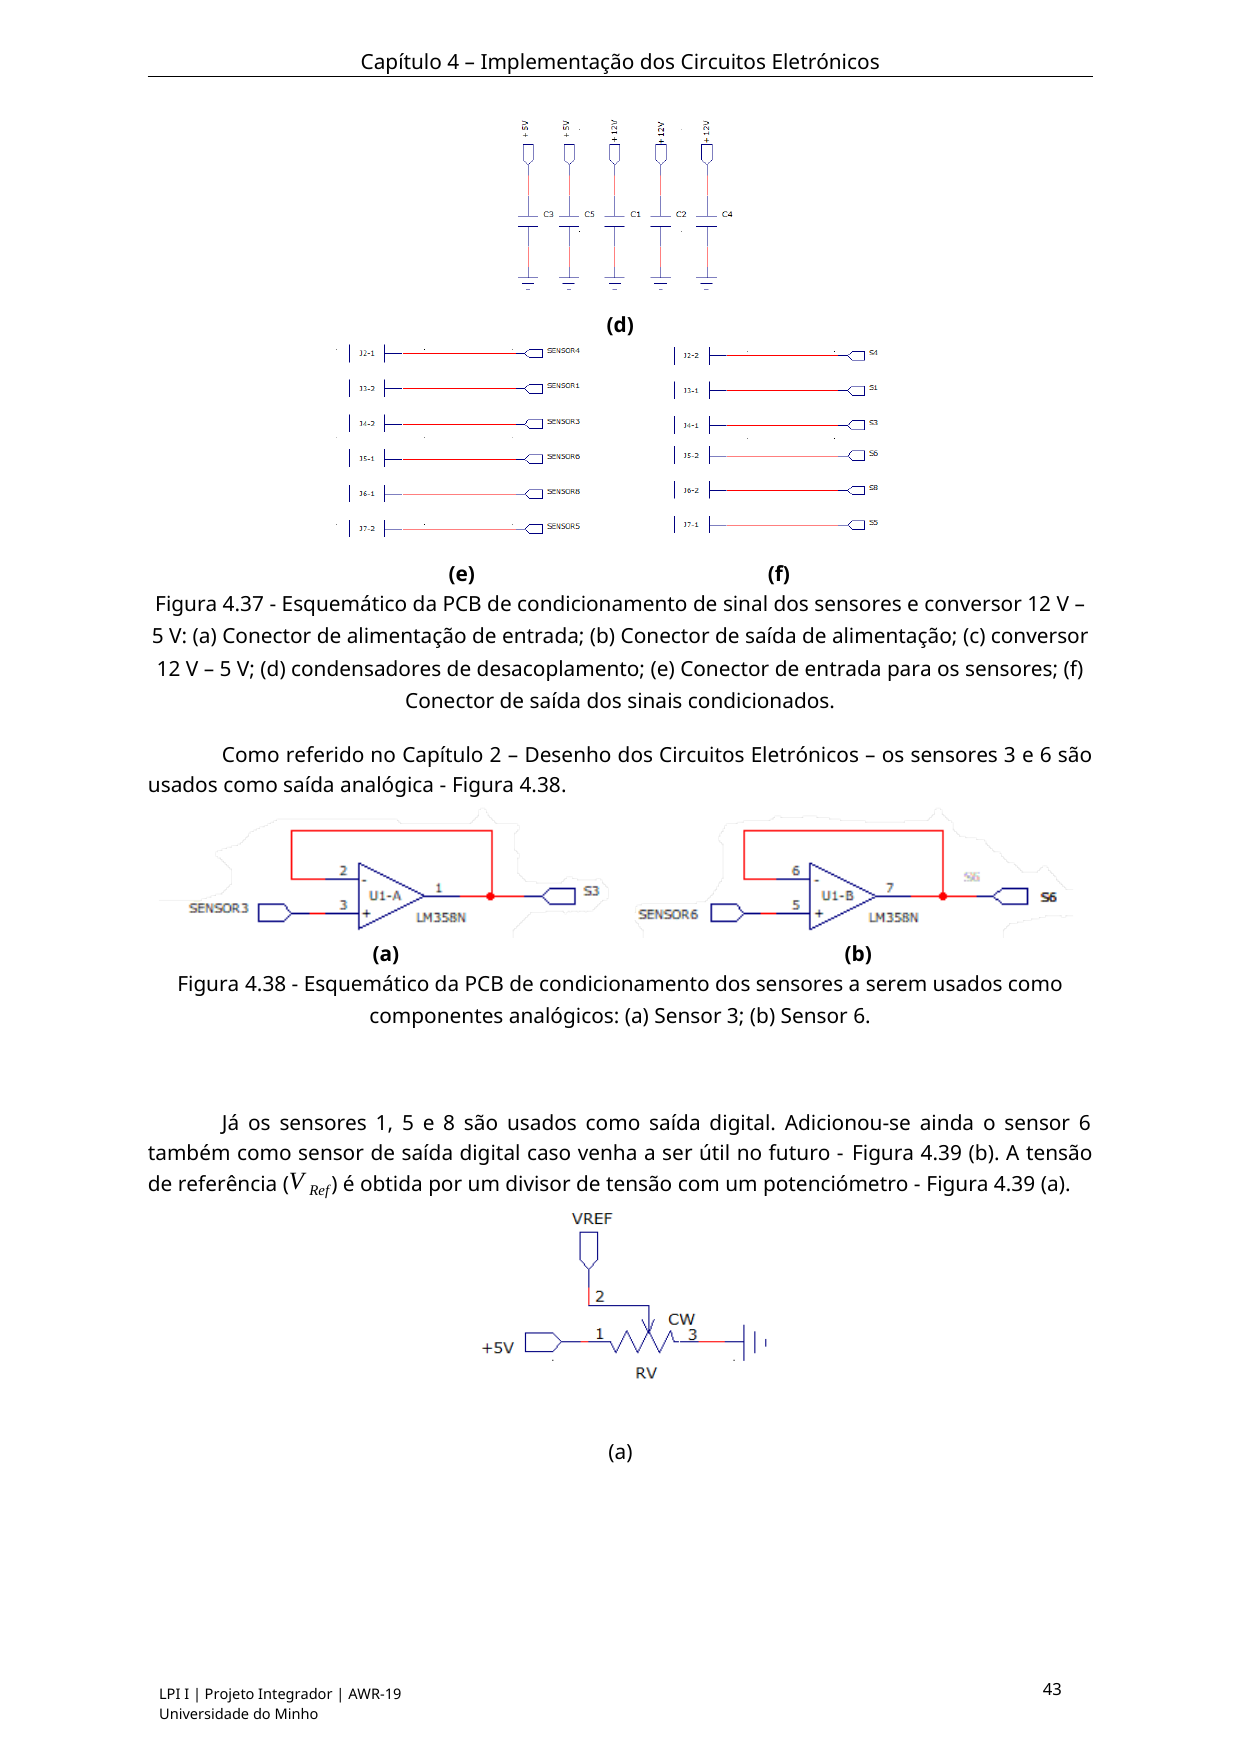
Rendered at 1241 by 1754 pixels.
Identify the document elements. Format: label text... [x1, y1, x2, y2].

table_cell [303, 118, 937, 310]
table_cell (e) [303, 559, 620, 589]
picture [663, 340, 895, 547]
picture [454, 1200, 786, 1408]
table_cell (d) [303, 310, 937, 340]
picture [158, 799, 611, 938]
table_cell (a) [296, 1437, 944, 1466]
table_header [148, 800, 623, 939]
table_cell [303, 340, 620, 559]
table_cell (a) [148, 939, 623, 969]
table_cell [620, 340, 937, 559]
table_header [296, 1201, 944, 1437]
table_cell (f) [620, 559, 937, 589]
table_header [623, 800, 1093, 939]
picture [496, 118, 744, 298]
table_cell (b) [623, 939, 1093, 969]
picture [634, 799, 1074, 938]
picture [331, 340, 592, 547]
